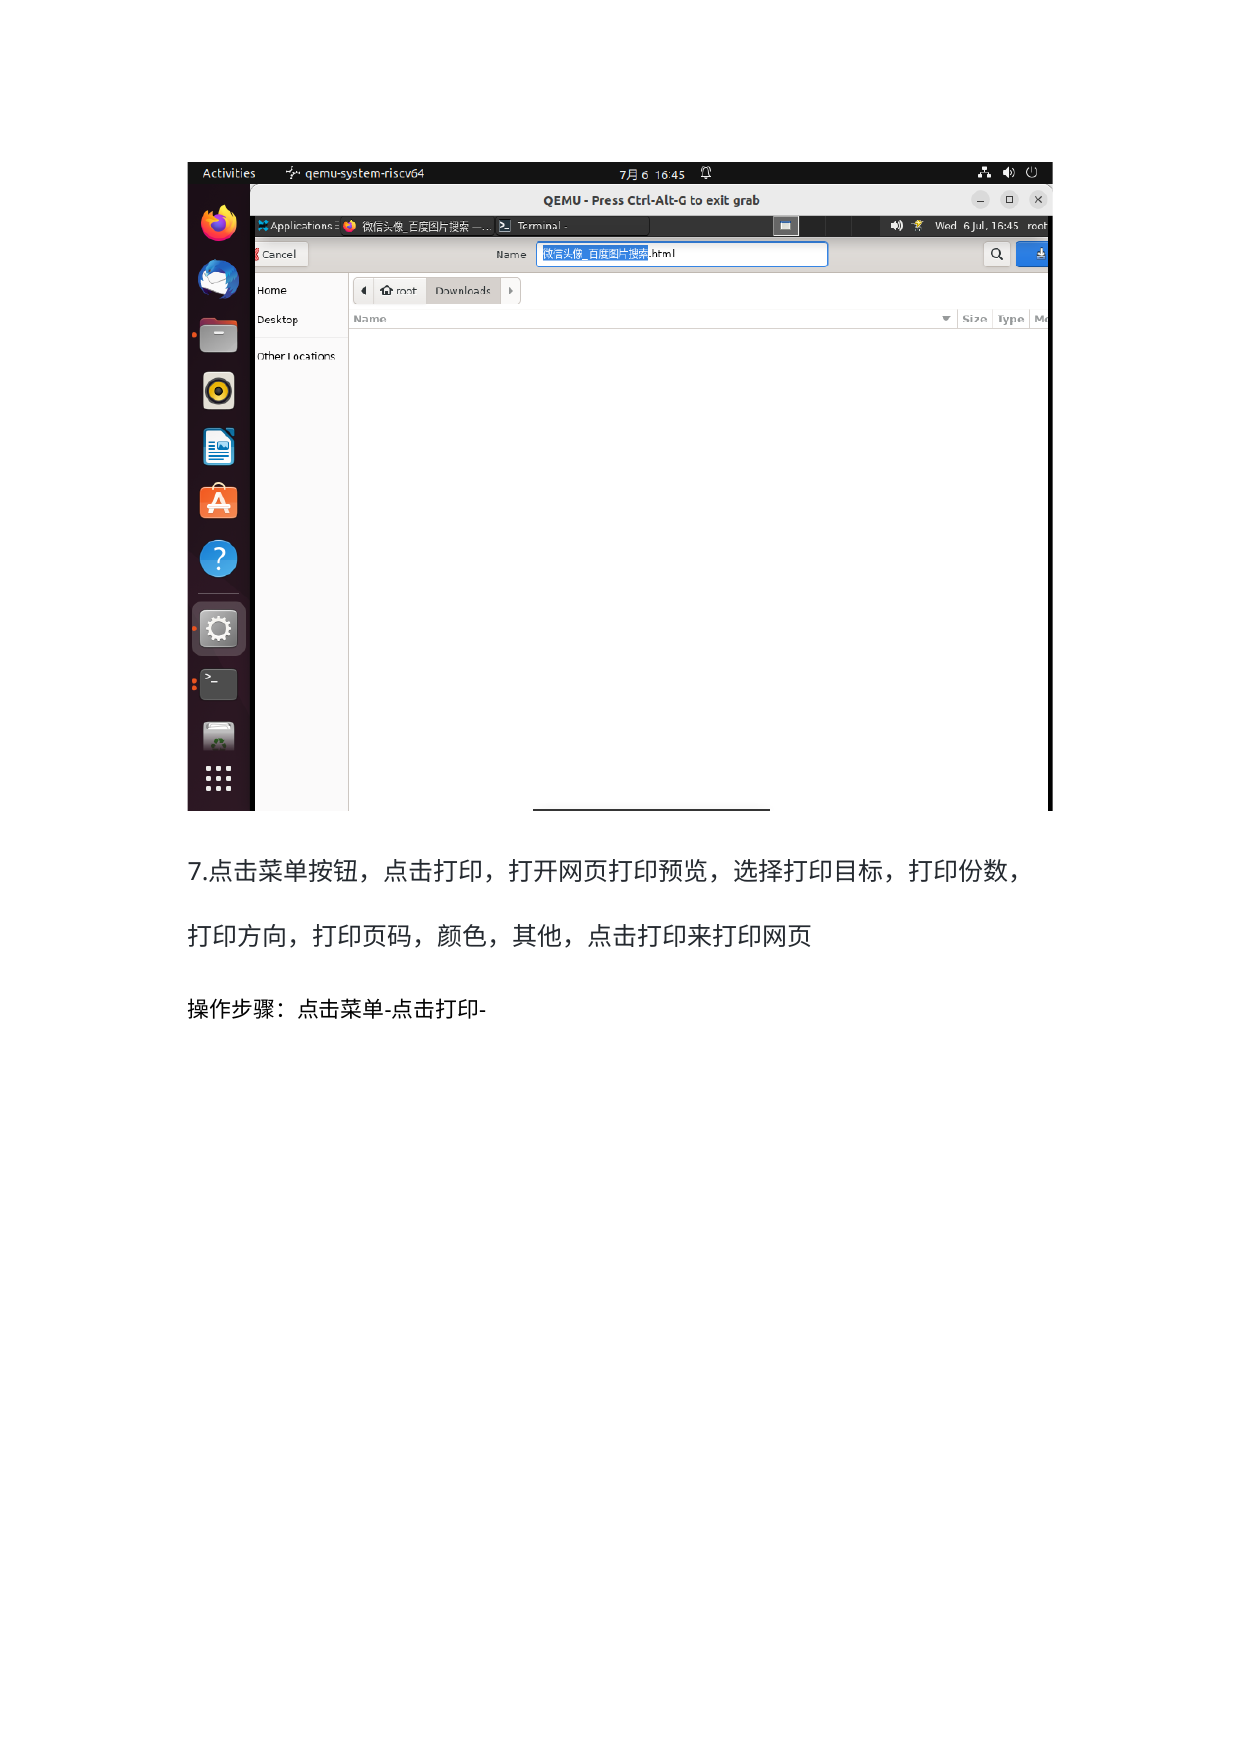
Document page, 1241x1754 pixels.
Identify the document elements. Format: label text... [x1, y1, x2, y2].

picture [187, 162, 1053, 811]
text 7.点击菜单按钮，点击打印，打开网页打印预览，选择打印目标，打印份数，打印方向，打印页码，颜色，其他，点击打印来打印网页 [187, 837, 1053, 967]
text 操作步骤：点击菜单-点击打印- [187, 992, 1053, 1024]
